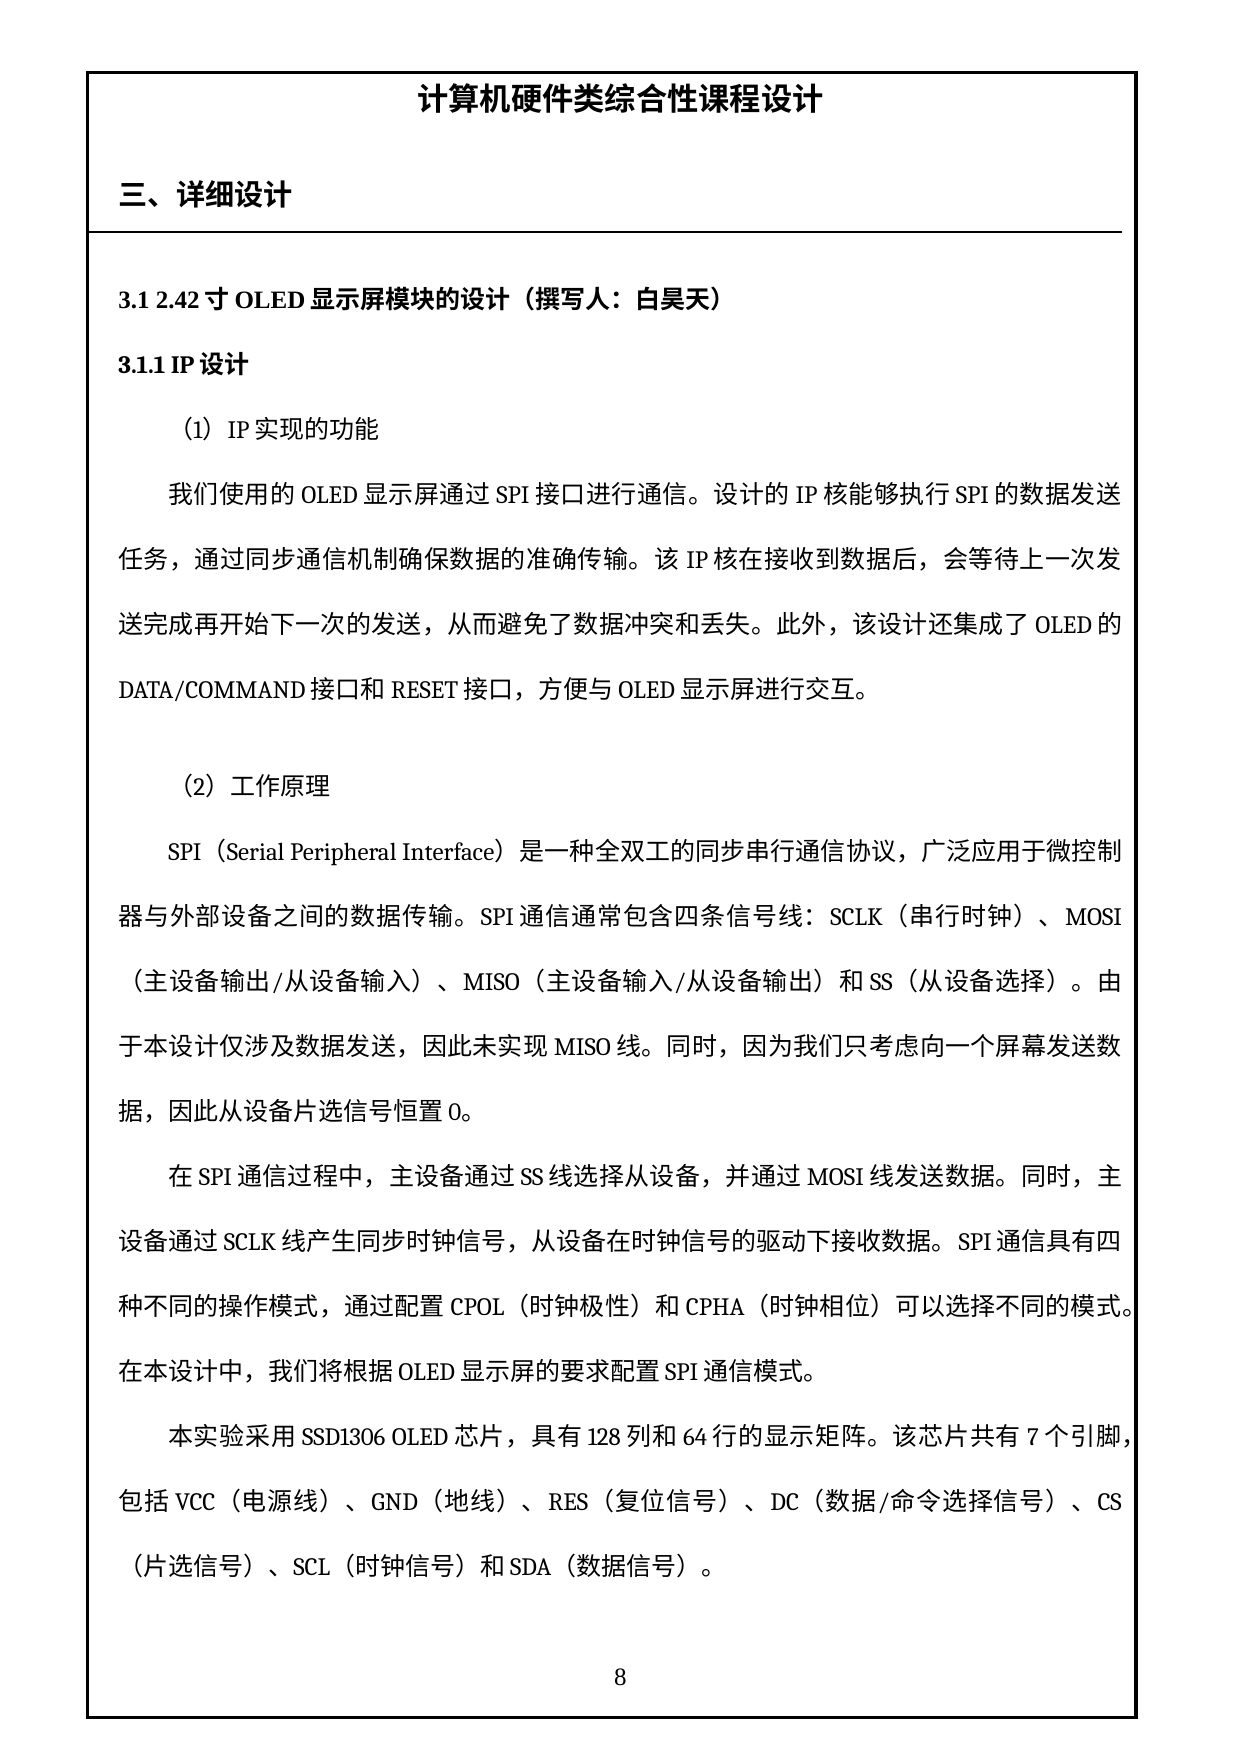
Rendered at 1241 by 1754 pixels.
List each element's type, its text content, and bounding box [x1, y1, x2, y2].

text 在SPI通信过程中，主设备通过SS线选择从设备，并通过MOSI线发送数据。同时，主设备通过SCLK线产生同步时钟信号，从设备在时钟信号的驱动下接收数据。SPI通信具有四种不同的操作模式，通过配置CPOL（时钟极性）和CPHA（时钟相位）可以选择不同的模式。在本设计中，我们将根据OLED显示屏的要求配置SPI通信模式。 [118, 1142, 1122, 1402]
text 我们使用的OLED显示屏通过SPI接口进行通信。设计的IP核能够执行SPI的数据发送任务，通过同步通信机制确保数据的准确传输。该IP核在接收到数据后，会等待上一次发送完成再开始下一次的发送，从而避免了数据冲突和丢失。此外，该设计还集成了OLED的DATA/COMMAND接口和RESET接口，方便与OLED显示屏进行交互。 [118, 460, 1122, 720]
text （1）IP实现的功能 [118, 395, 1122, 460]
text 3.1.1 IP设计 [118, 330, 1122, 395]
text 3.1 2.42寸OLED显示屏模块的设计（撰写人：白昊天） [118, 265, 1122, 330]
text SPI（Serial Peripheral Interface）是一种全双工的同步串行通信协议，广泛应用于微控制器与外部设备之间的数据传输。SPI通信通常包含四条信号线：SCLK（串行时钟）、MOSI（主设备输出/从设备输入）、MISO（主设备输入/从设备输出）和SS（从设备选择）。由于本设计仅涉及数据发送，因此未实现MISO线。同时，因为我们只考虑向一个屏幕发送数据，因此从设备片选信号恒置0。 [118, 817, 1122, 1142]
text （2）工作原理 [118, 752, 1122, 817]
table_header 三、详细设计 [89, 154, 1122, 231]
text 本实验采用SSD1306 OLED芯片，具有128列和64行的显示矩阵。该芯片共有7个引脚，包括VCC（电源线）、GND（地线）、RES（复位信号）、DC（数据/命令选择信号）、CS（片选信号）、SCL（时钟信号）和SDA（数据信号）。 [118, 1402, 1122, 1597]
